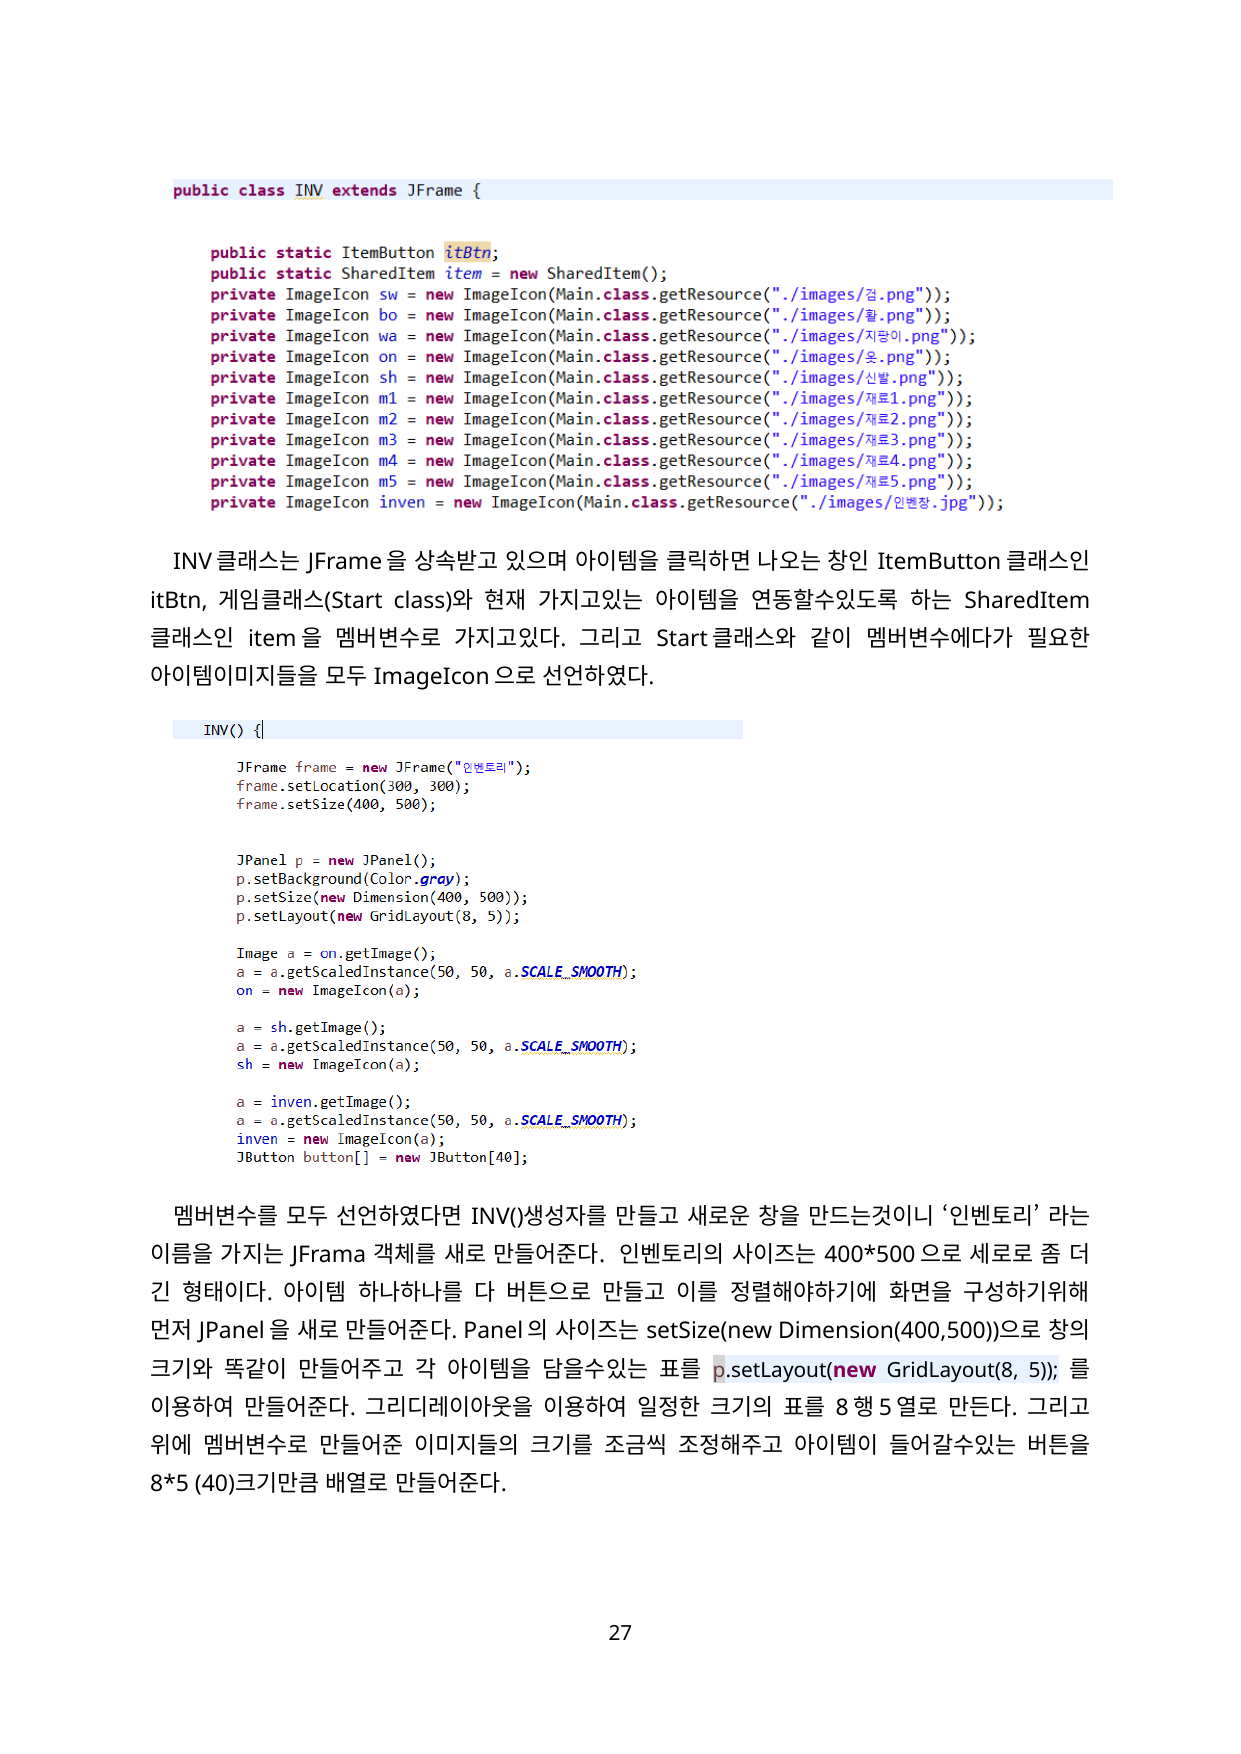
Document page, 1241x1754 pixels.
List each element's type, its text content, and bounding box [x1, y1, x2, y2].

picture [172, 177, 1114, 519]
text INV클래스는 JFrame을 상속받고 있으며 아이템을 클릭하면 나오는 창인 ItemButton클래스인 itBtn, 게임클래스(Start class)와 현재 가지고있는 아이템을 연동할수있도록 하는 SharedItem클래스인 item을 멤버변수로 가지고있다. 그리고 Start클래스와 같이 멤버변수에다가 필요한 아이템이미지들을 모두 ImageIcon으로 선언하였다. [150, 543, 1090, 691]
picture [172, 717, 744, 1173]
text 멤버변수를 모두 선언하였다면 INV()생성자를 만들고 새로운 창을 만드는것이니 ‘인벤토리’ 라는 이름을 가지는 JFrama 객체를 새로 만들어준다. 인벤토리의 사이즈는 400*500으로 세로로 좀 더 긴 형태이다. 아이템 하나하나를 다 버튼으로 만들고 이를 정렬해야하기에 화면을 구성하기위해 먼저 JPanel을 새로 만들어준다. Panel의 사이즈는 setSize(new Dimension(400,500))으로 창의 크기와 똑같이 만들어주고 각 아이템을 담을수있는 표를 p.setLayout(new GridLayout(8, 5)); 를 이용하여 만들어준다. 그리디레이아웃을 이용하여 일정한 크기의 표를 8행5열로 만든다. 그리고 위에 멤버변수로 만들어준 이미지들의 크기를 조금씩 조정해주고 아이템이 들어갈수있는 버튼을 8*5 (40)크기만큼 배열로 만들어준다. [150, 1198, 1090, 1498]
